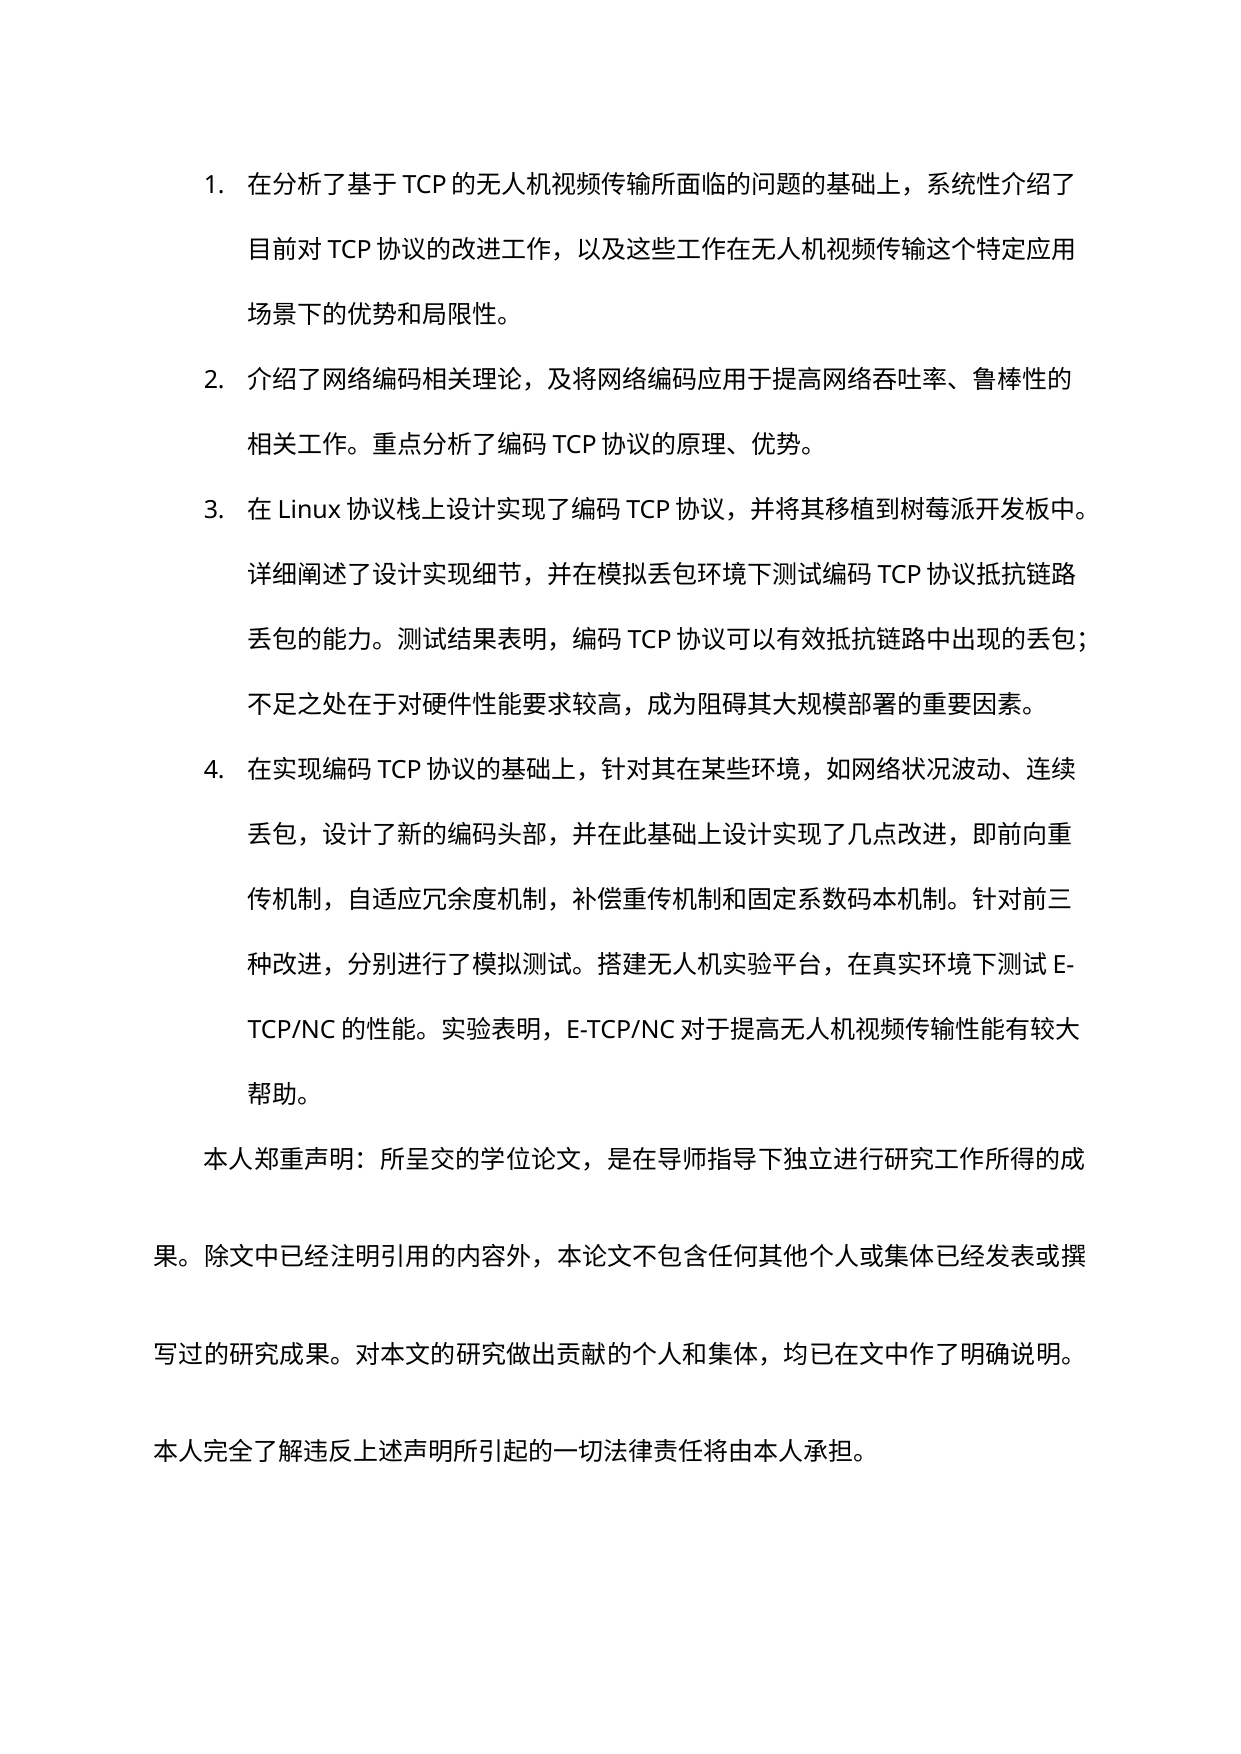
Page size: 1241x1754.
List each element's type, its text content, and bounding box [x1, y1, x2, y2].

list 在Linux协议栈上设计实现了编码TCP协议，并将其移植到树莓派开发板中。详细阐述了设计实现细节，并在模拟丢包环境下测试编码TCP协议抵抗链路丢包的能力。测试结果表明，编码TCP协议可以有效抵抗链路中出现的丢包；不足之处在于对硬件性能要求较高，成为阻碍其大规模部署的重要因素。 [203, 475, 1087, 735]
list 在分析了基于TCP的无人机视频传输所面临的问题的基础上，系统性介绍了目前对TCP协议的改进工作，以及这些工作在无人机视频传输这个特定应用场景下的优势和局限性。 [203, 150, 1087, 345]
text 本人郑重声明：所呈交的学位论文，是在导师指导下独立进行研究工作所得的成果。除文中已经注明引用的内容外，本论文不包含任何其他个人或集体已经发表或撰写过的研究成果。对本文的研究做出贡献的个人和集体，均已在文中作了明确说明。本人完全了解违反上述声明所引起的一切法律责任将由本人承担。 [153, 1125, 1087, 1482]
list 介绍了网络编码相关理论，及将网络编码应用于提高网络吞吐率、鲁棒性的相关工作。重点分析了编码TCP协议的原理、优势。 [203, 345, 1087, 475]
list 在实现编码TCP协议的基础上，针对其在某些环境，如网络状况波动、连续丢包，设计了新的编码头部，并在此基础上设计实现了几点改进，即前向重传机制，自适应冗余度机制，补偿重传机制和固定系数码本机制。针对前三种改进，分别进行了模拟测试。搭建无人机实验平台，在真实环境下测试E-TCP/NC的性能。实验表明，E-TCP/NC对于提高无人机视频传输性能有较大帮助。 [203, 735, 1087, 1125]
